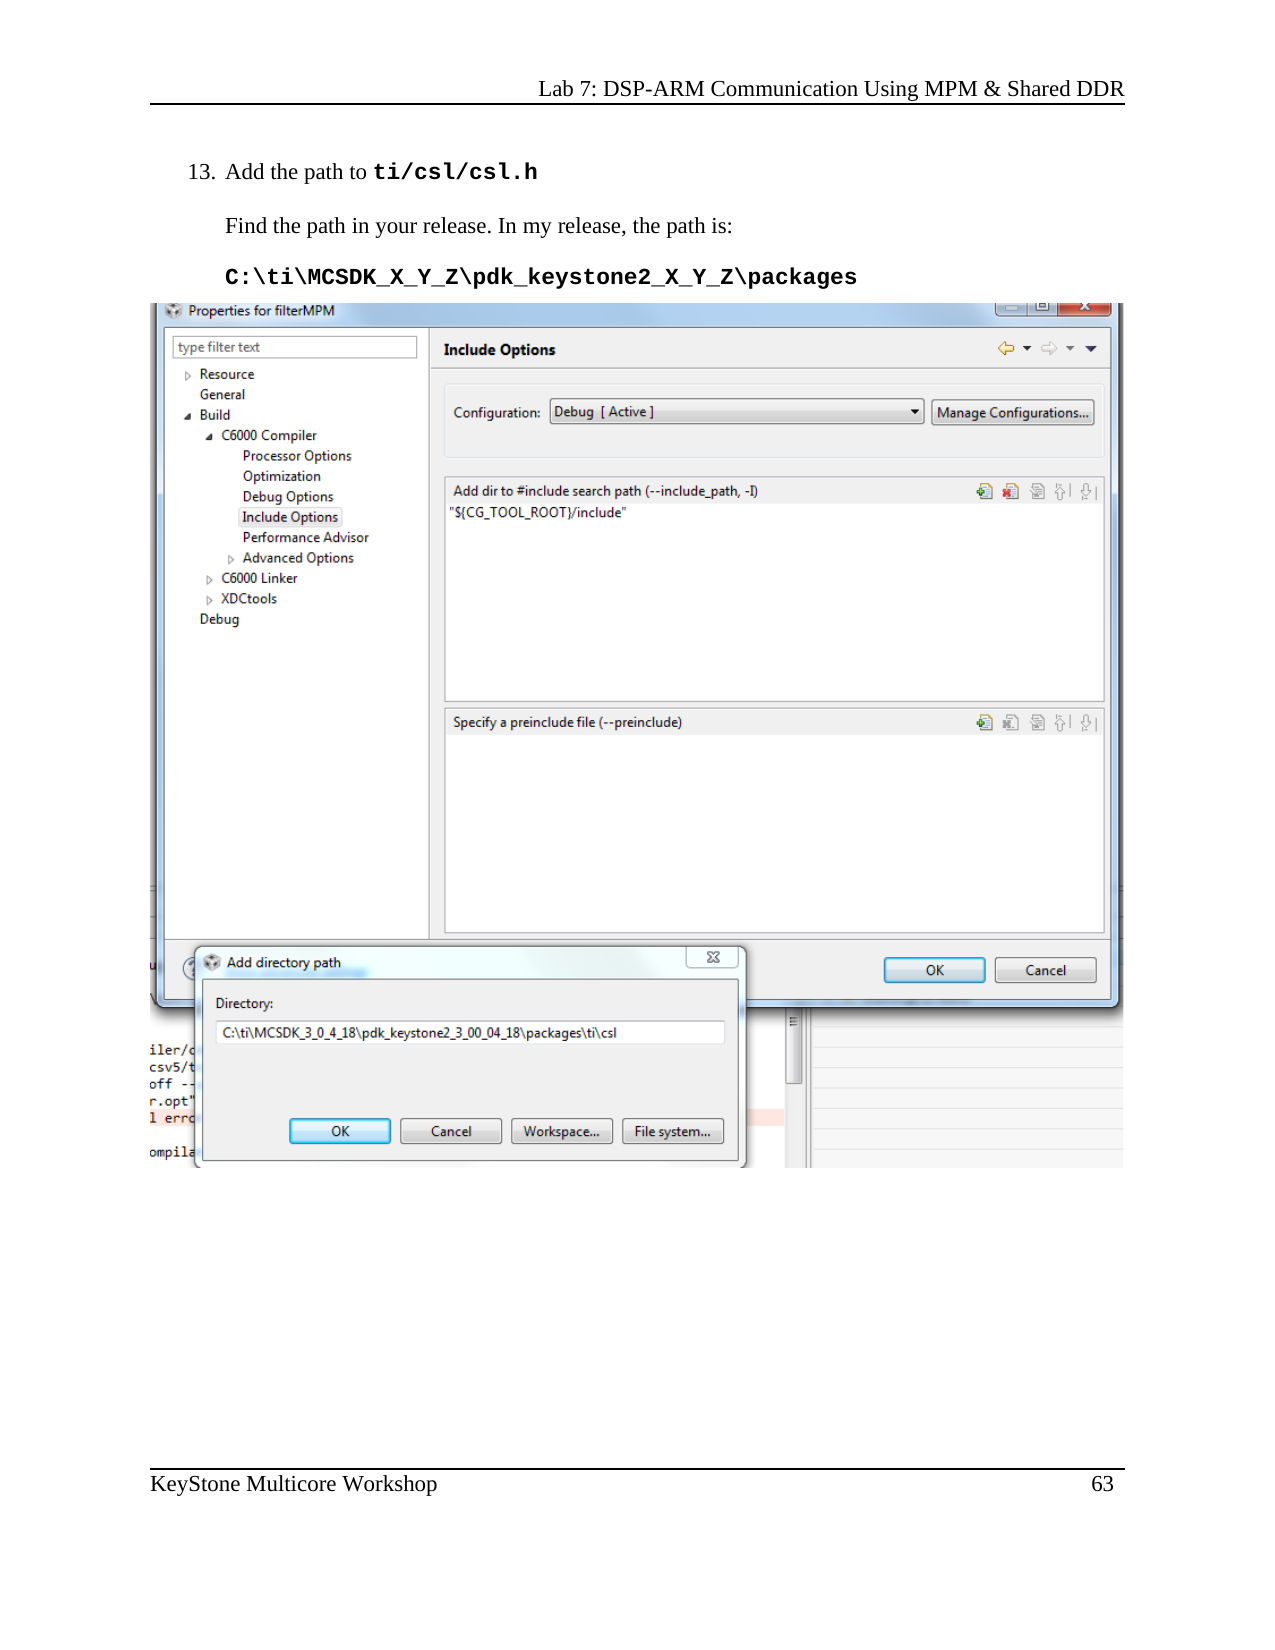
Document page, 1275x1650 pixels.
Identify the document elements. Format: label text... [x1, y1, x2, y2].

list Add the path to ti/csl/csl.h Find the path in your release. In my release, the path is: C:\ti\MCSDK_X_Y_Z\pdk_keystone2_X_Y_Z\packages [187, 158, 1125, 291]
picture [150, 303, 1124, 1168]
